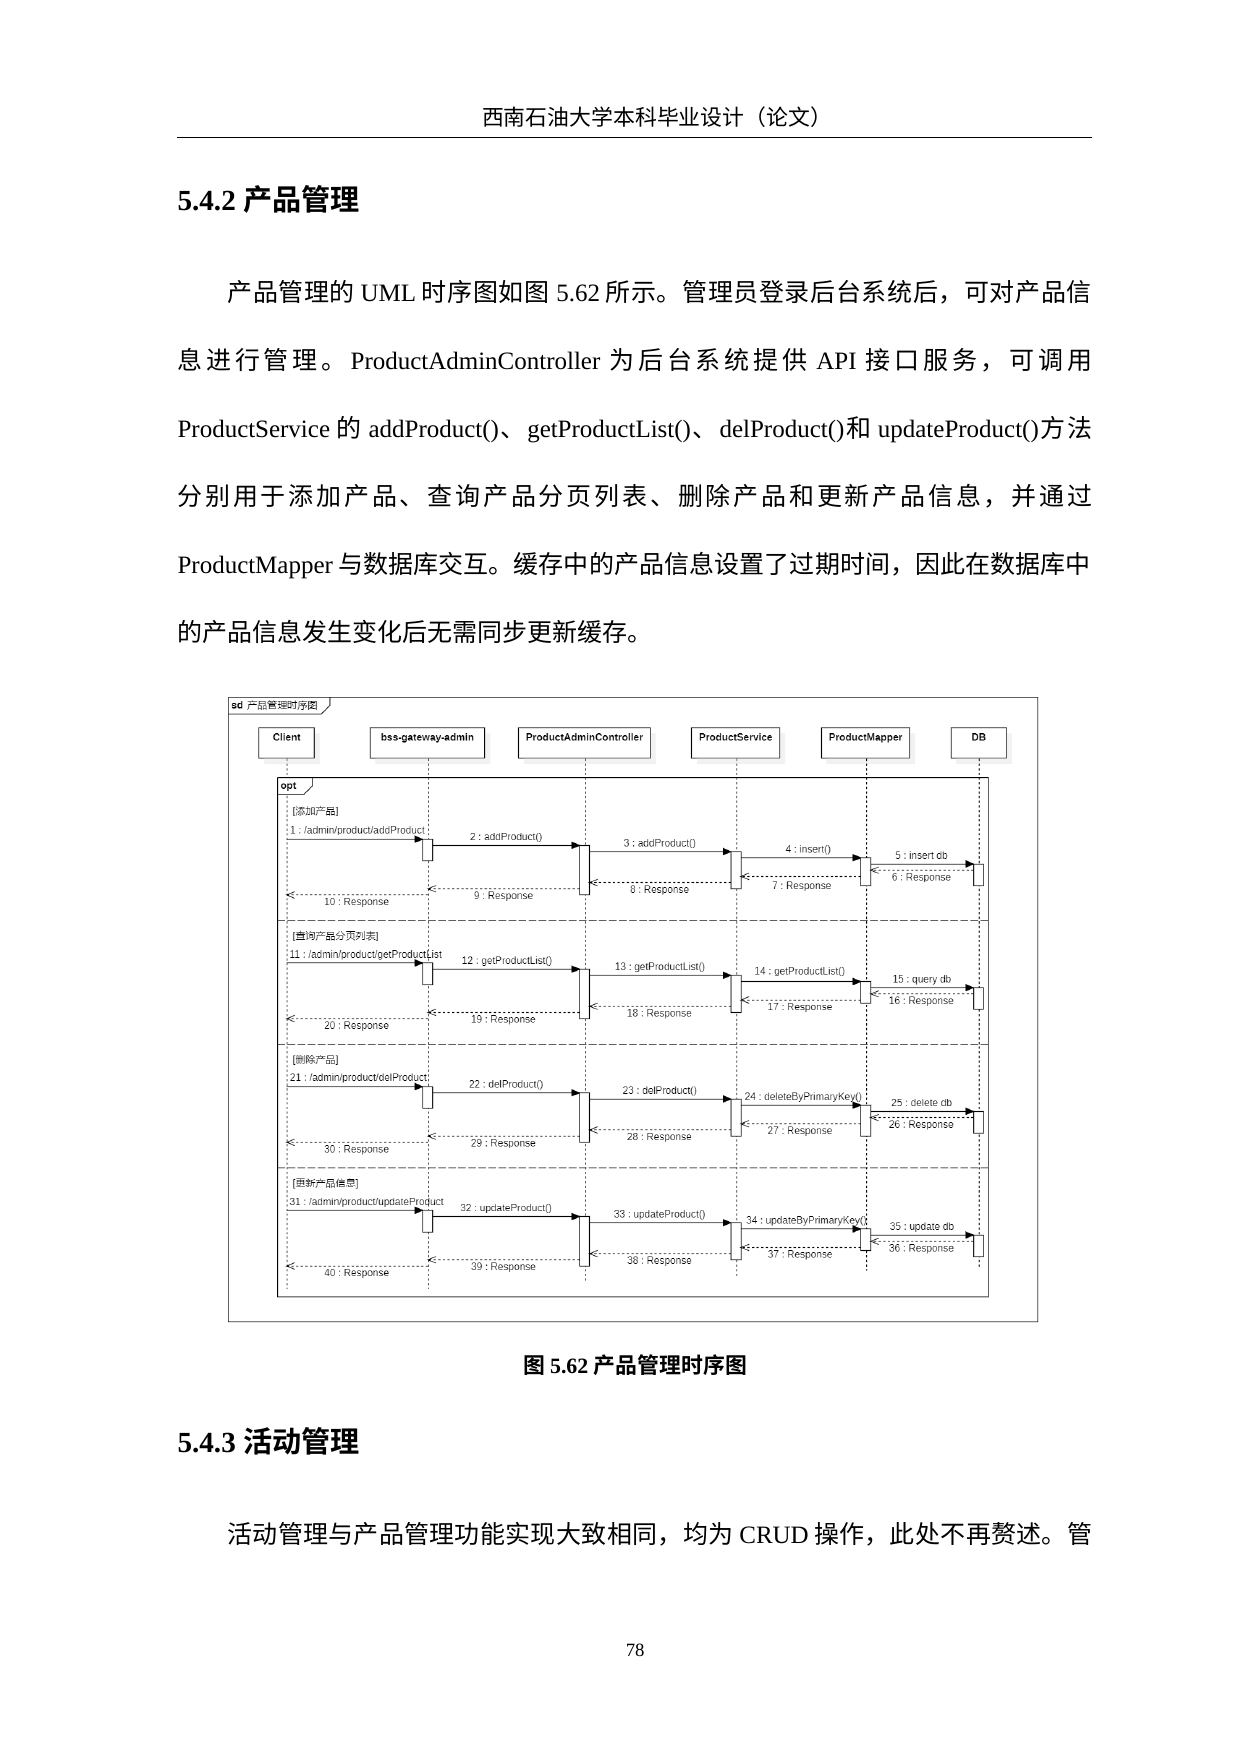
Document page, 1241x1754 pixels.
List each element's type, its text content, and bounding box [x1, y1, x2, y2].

subtitle 活动管理 [177, 1406, 1092, 1474]
subtitle 产品管理 [177, 164, 1092, 232]
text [177, 1499, 1092, 1567]
picture [220, 689, 1049, 1334]
